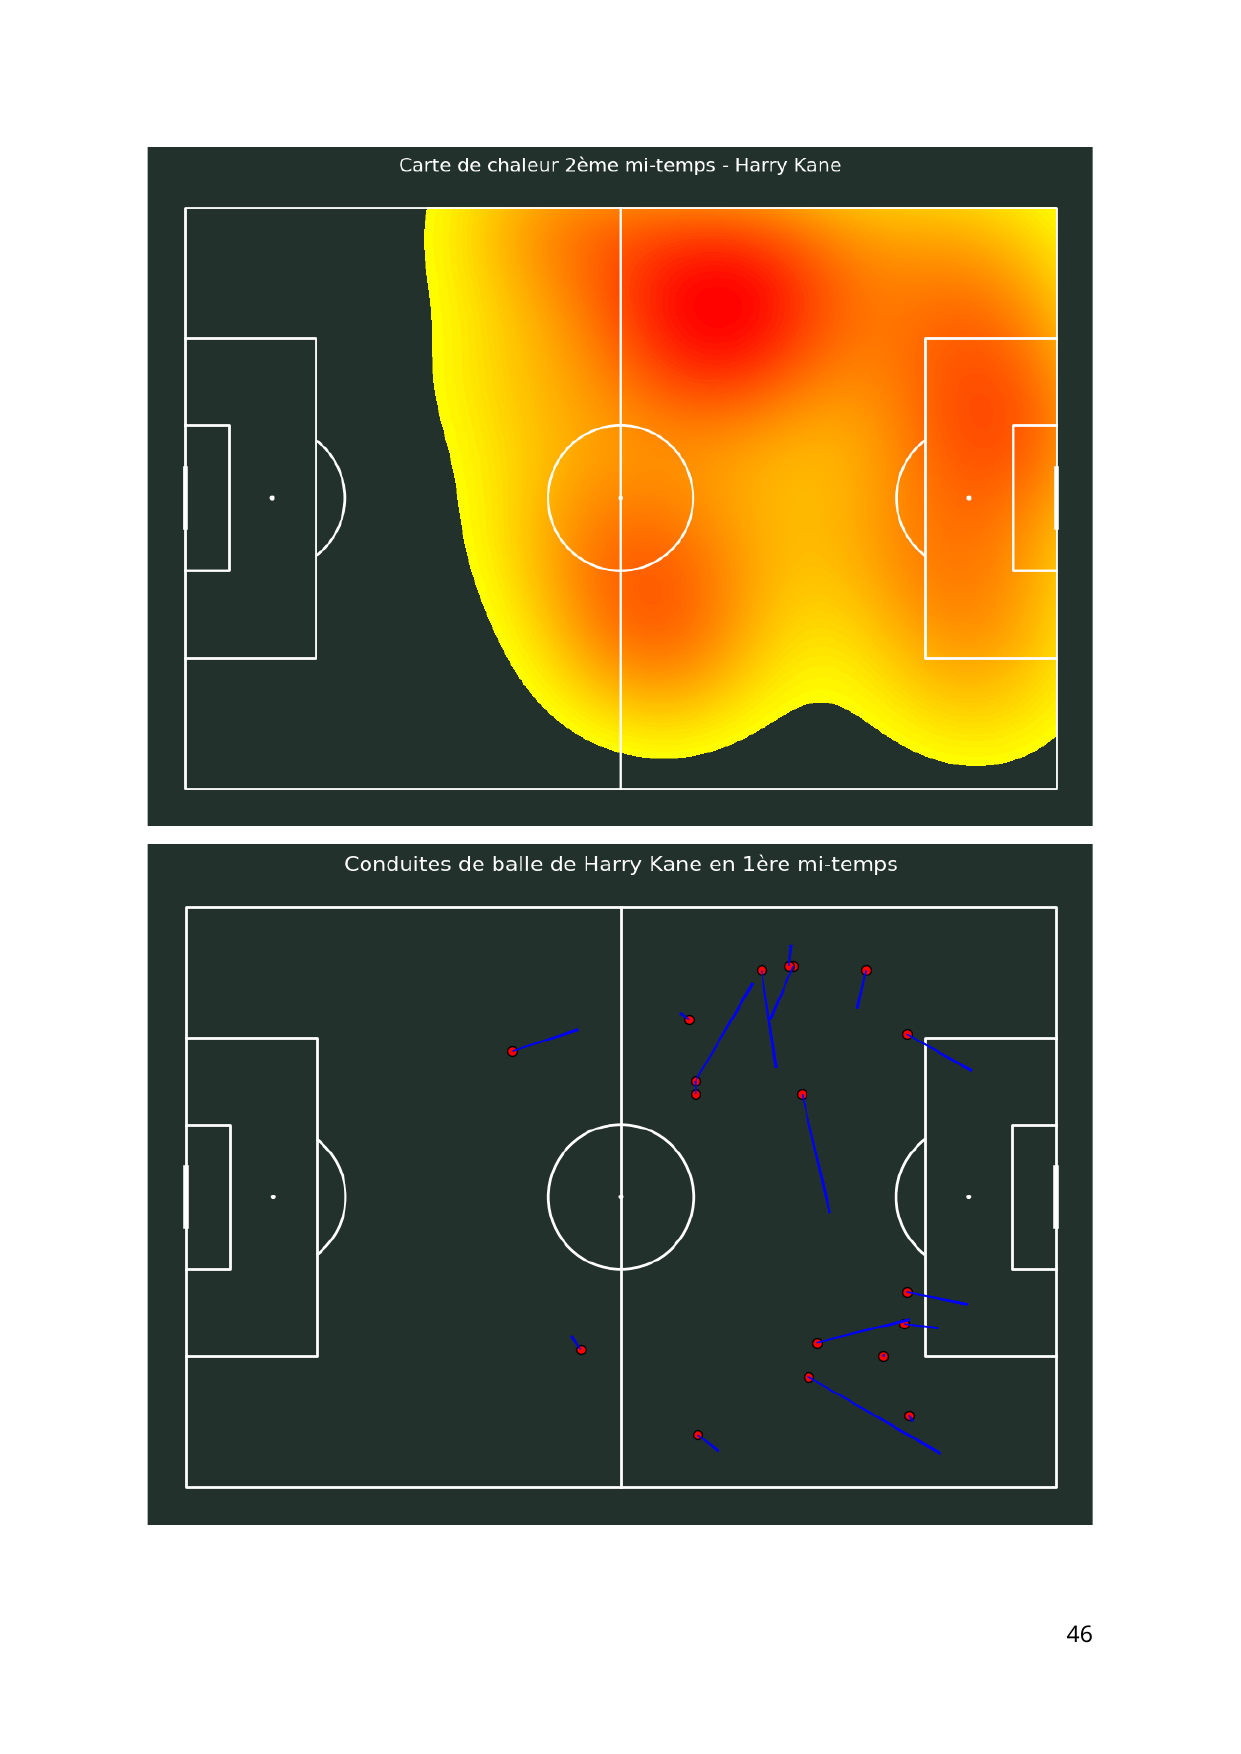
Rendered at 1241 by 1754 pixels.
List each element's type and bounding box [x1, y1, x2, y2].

picture [147, 147, 1093, 826]
picture [147, 844, 1093, 1525]
